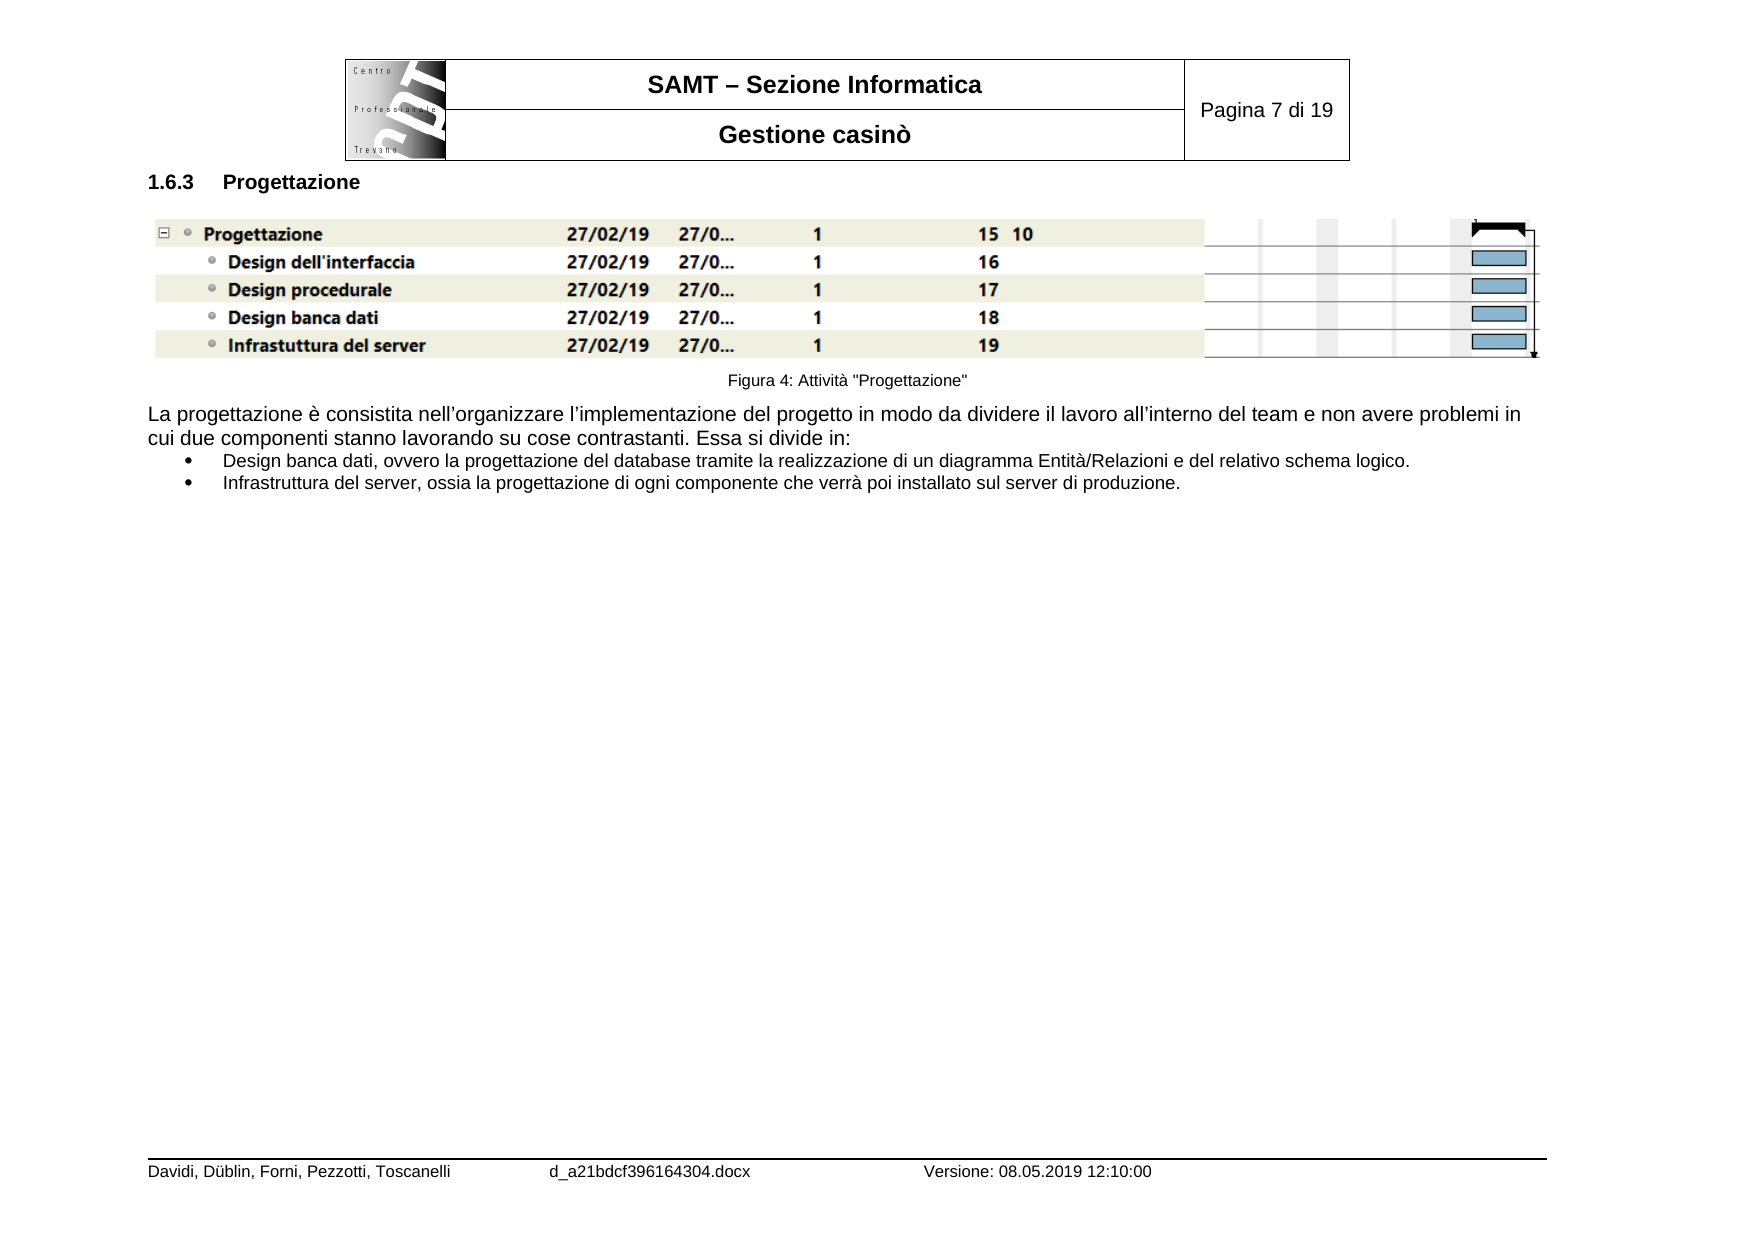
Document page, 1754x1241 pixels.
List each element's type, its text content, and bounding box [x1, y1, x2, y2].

subtitle Progettazione [148, 170, 1547, 194]
text La progettazione è consistita nell’organizzare l’implementazione del progetto in modo da dividere il lavoro all’interno del team e non avere problemi in cui due componenti stanno lavorando su cose contrastanti. Essa si divide in: [148, 402, 1547, 450]
picture [155, 219, 1540, 358]
list Design banca dati, ovvero la progettazione del database tramite la realizzazione di un diagramma Entità/Relazioni e del relativo schema logico. [185, 450, 1547, 472]
picture [346, 60, 445, 159]
list Infrastruttura del server, ossia la progettazione di ogni componente che verrà poi installato sul server di produzione. [185, 472, 1547, 493]
